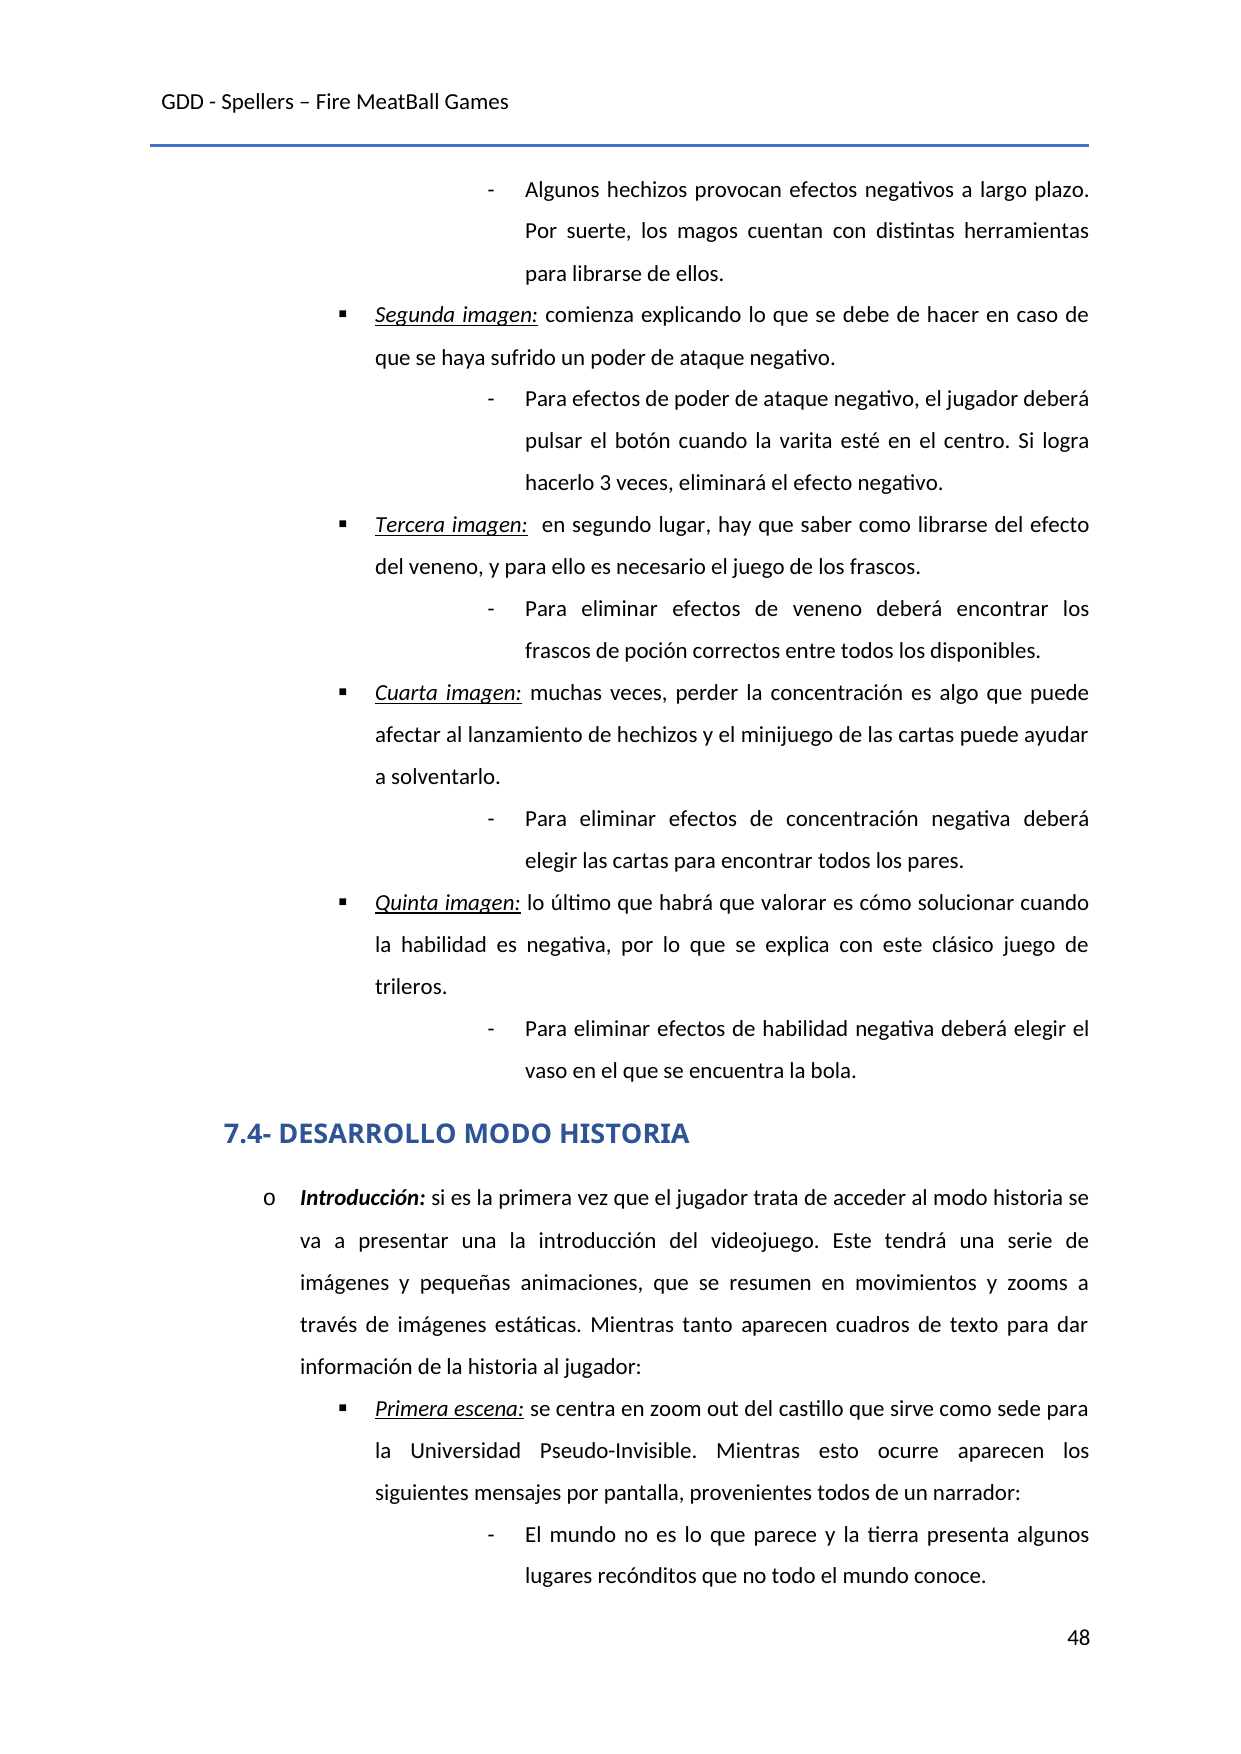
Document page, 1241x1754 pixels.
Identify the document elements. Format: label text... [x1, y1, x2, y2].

list Para eliminar efectos de concentración negativa deberá elegir las cartas para encontrar todos los pares. [487, 804, 1090, 874]
list Segunda imagen: comienza explicando lo que se debe de hacer en caso de que se haya sufrido un poder de ataque negativo. [337, 301, 1090, 371]
subtitle 7.4- DESARROLLO MODO HISTORIA [150, 1115, 1090, 1152]
list Cuarta imagen: muchas veces, perder la concentración es algo que puede afectar al lanzamiento de hechizos y el minijuego de las cartas puede ayudar a solventarlo. [337, 678, 1090, 790]
list Para efectos de poder de ataque negativo, el jugador deberá pulsar el botón cuando la varita esté en el centro. Si logra hacerlo 3 veces, eliminará el efecto negativo. [487, 384, 1090, 497]
list Primera escena: se centra en zoom out del castillo que sirve como sede para la Universidad Pseudo-Invisible. Mientras esto ocurre aparecen los siguientes mensajes por pantalla, provenientes todos de un narrador: [337, 1394, 1090, 1506]
list Para eliminar efectos de veneno deberá encontrar los frascos de poción correctos entre todos los disponibles. [487, 594, 1090, 664]
list Introducción: si es la primera vez que el jugador trata de acceder al modo historia se va a presentar una la introducción del videojuego. Este tendrá una serie de imágenes y pequeñas animaciones, que se resumen en movimientos y zooms a través de imágenes estáticas. Mientras tanto aparecen cuadros de texto para dar información de la historia al jugador: [262, 1183, 1090, 1380]
list Algunos hechizos provocan efectos negativos a largo plazo. Por suerte, los magos cuentan con distintas herramientas para librarse de ellos. [487, 175, 1090, 287]
list El mundo no es lo que parece y la tierra presenta algunos lugares recónditos que no todo el mundo conoce. [487, 1520, 1090, 1590]
list Quinta imagen: lo último que habrá que valorar es cómo solucionar cuando la habilidad es negativa, por lo que se explica con este clásico juego de trileros. [337, 888, 1090, 1000]
list Tercera imagen: en segundo lugar, hay que saber como librarse del efecto del veneno, y para ello es necesario el juego de los frascos. [337, 511, 1090, 581]
list Para eliminar efectos de habilidad negativa deberá elegir el vaso en el que se encuentra la bola. [487, 1014, 1090, 1084]
